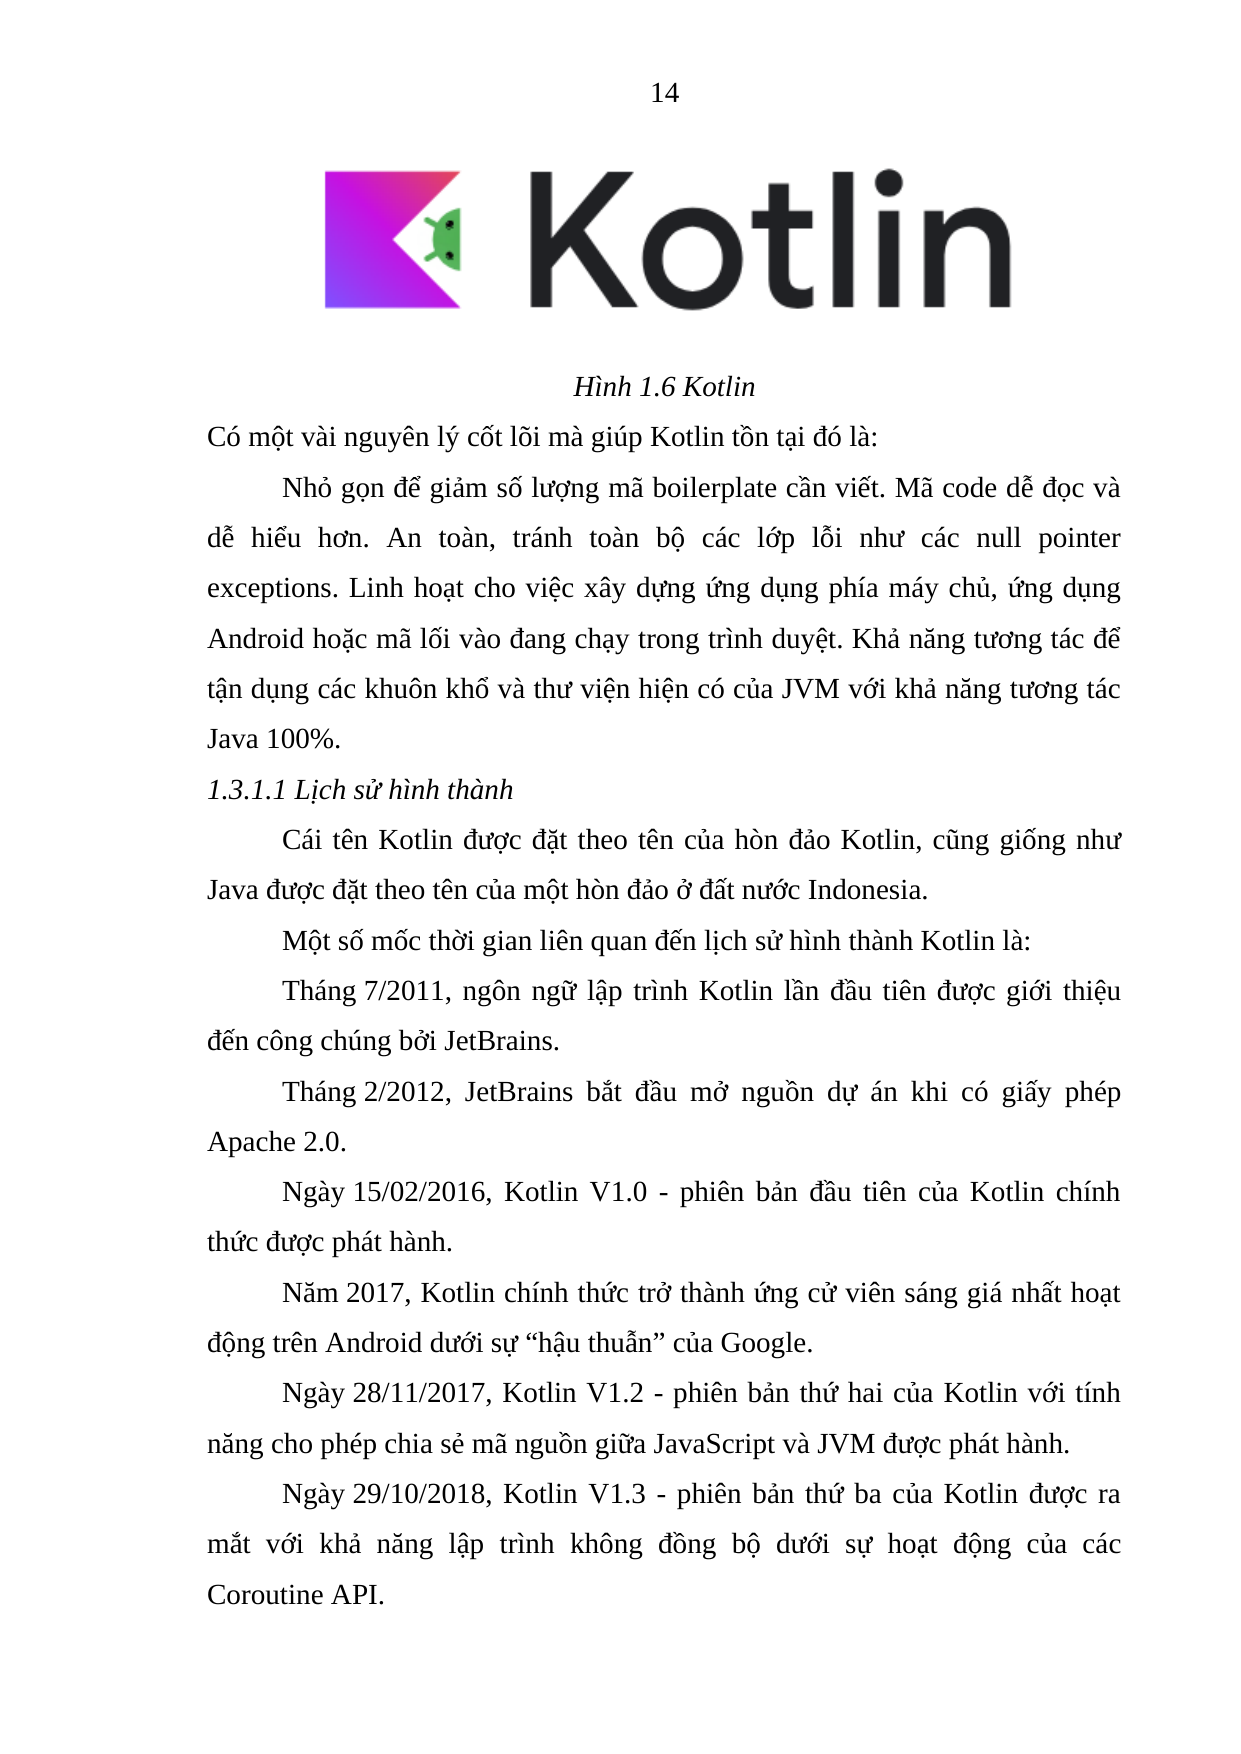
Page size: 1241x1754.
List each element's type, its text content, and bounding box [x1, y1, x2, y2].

text Tháng 7/2011, ngôn ngữ lập trình Kotlin lần đầu tiên được giới thiệu đến công chúng bởi JetBrains. [207, 973, 1122, 1057]
text Cái tên Kotlin được đặt theo tên của hòn đảo Kotlin, cũng giống như Java được đặt theo tên của một hòn đảo ở đất nước Indonesia. [207, 822, 1122, 906]
text Tháng 2/2012, JetBrains bắt đầu mở nguồn dự án khi có giấy phép Apache 2.0. [207, 1074, 1122, 1157]
text Một số mốc thời gian liên quan đến lịch sử hình thành Kotlin là: [207, 923, 1122, 956]
subtitle 1.3.1.1 Lịch sử hình thành [207, 772, 1122, 805]
text Nhỏ gọn để giảm số lượng mã boilerplate cần viết. Mã code dễ đọc và dễ hiểu hơn. An toàn, tránh toàn bộ các lớp lỗi như các null pointer exceptions. Linh hoạt cho việc xây dựng ứng dụng phía máy chủ, ứng dụng Android hoặc mã lối vào đang chạy trong trình duyệt. Khả năng tương tác để tận dụng các khuôn khổ và thư viện hiện có của JVM với khả năng tương tác Java 100%. [207, 470, 1122, 755]
text Năm 2017, Kotlin chính thức trở thành ứng cử viên sáng giá nhất hoạt động trên Android dưới sự “hậu thuẫn” của Google. [207, 1275, 1122, 1359]
text Ngày 15/02/2016, Kotlin V1.0 - phiên bản đầu tiên của Kotlin chính thức được phát hành. [207, 1174, 1122, 1258]
text Ngày 29/10/2018, Kotlin V1.3 - phiên bản thứ ba của Kotlin được ra mắt với khả năng lập trình không đồng bộ dưới sự hoạt động của các Coroutine API. [207, 1476, 1122, 1610]
picture [280, 147, 1049, 353]
text Có một vài nguyên lý cốt lõi mà giúp Kotlin tồn tại đó là: [207, 419, 1122, 453]
text Hình 1.6 Kotlin [207, 369, 1122, 403]
text Ngày 28/11/2017, Kotlin V1.2 - phiên bản thứ hai của Kotlin với tính năng cho phép chia sẻ mã nguồn giữa JavaScript và JVM được phát hành. [207, 1376, 1122, 1459]
